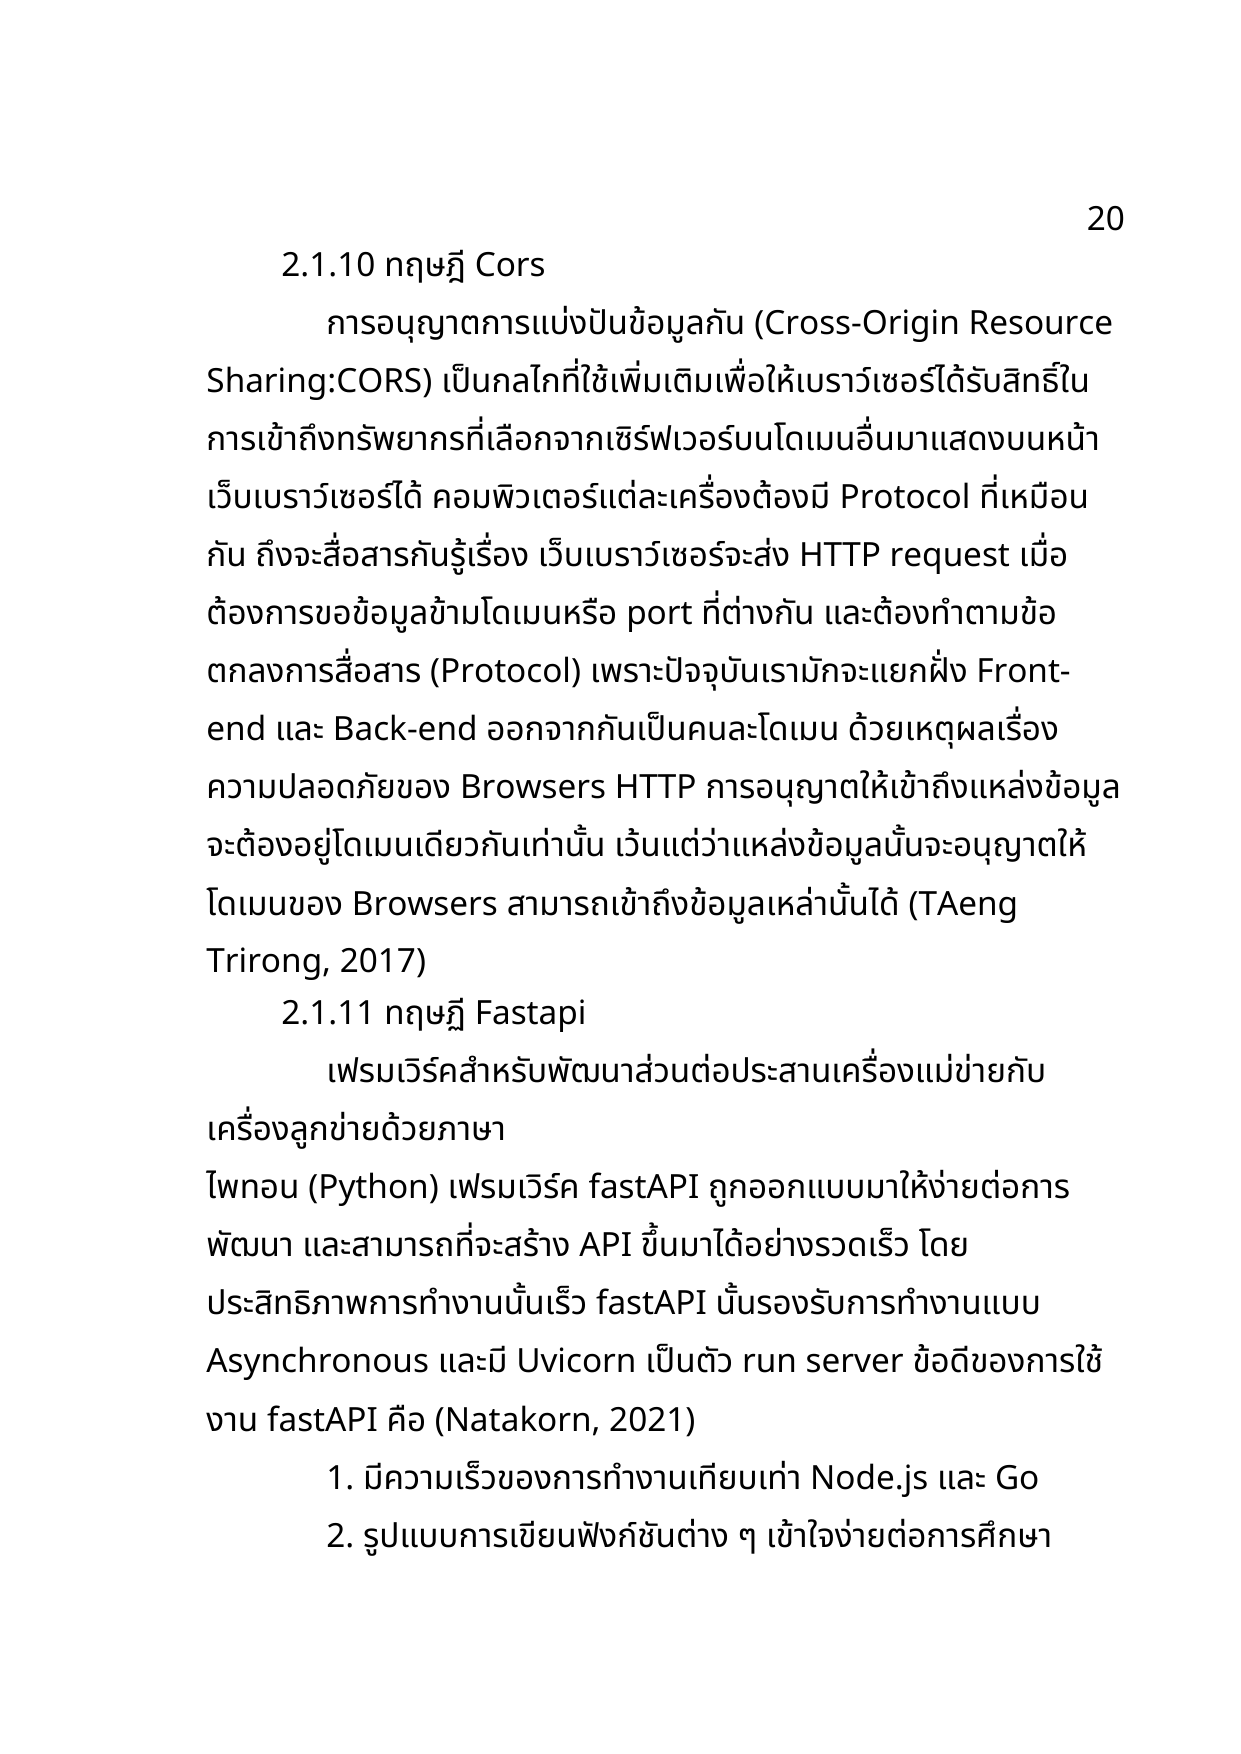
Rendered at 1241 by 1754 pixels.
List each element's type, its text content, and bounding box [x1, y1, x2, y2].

text การอนุญาตการแบ่งปันข้อมูลกัน (Cross-Origin Resource Sharing:CORS) เป็นกลไกที่ใช้เพิ่มเติมเพื่อให้เบราว์เซอร์ได้รับสิทธิ์ในการเข้าถึงทรัพยากรที่เลือกจากเซิร์ฟเวอร์บนโดเมนอื่นมาแสดงบนหน้าเว็บเบราว์เซอร์ได้ คอมพิวเตอร์แต่ละเครื่องต้องมี Protocol ที่เหมือนกัน ถึงจะสื่อสารกันรู้เรื่อง เว็บเบราว์เซอร์จะส่ง HTTP request เมื่อต้องการขอข้อมูลข้ามโดเมนหรือ port ที่ต่างกัน และต้องทำตามข้อตกลงการสื่อสาร (Protocol) เพราะปัจจุบันเรามักจะแยกฝั่ง Front-end และ Back-end ออกจากกันเป็นคนละโดเมน ด้วยเหตุผลเรื่องความปลอดภัยของ Browsers HTTP การอนุญาตให้เข้าถึงแหล่งข้อมูลจะต้องอยู่โดเมนเดียวกันเท่านั้น เว้นแต่ว่าแหล่งข้อมูลนั้นจะอนุญาตให้โดเมนของ Browsers สามารถเข้าถึงข้อมูลเหล่านั้นได้ [206, 298, 1125, 982]
text 2.1.10 ทฤษฎี Cors [206, 240, 1125, 291]
text 2.1.11 ทฤษฏี Fastapi [206, 989, 1125, 1039]
text 2. รูปแบบการเขียนฟังก์ชันต่าง ๆ เข้าใจง่ายต่อการศึกษา [206, 1512, 1125, 1562]
text เฟรมเวิร์คสำหรับพัฒนาส่วนต่อประสานเครื่องแม่ข่ายกับเครื่องลูกข่ายด้วยภาษา ไพทอน (Python) เฟรมเวิร์ค fastAPI ถูกออกแบบมาให้ง่ายต่อการพัฒนา และสามารถที่จะสร้าง API ขึ้นมาได้อย่างรวดเร็ว โดยประสิทธิภาพการทำงานนั้นเร็ว fastAPI นั้นรองรับการทำงานแบบ Asynchronous และมี Uvicorn เป็นตัว run server ข้อดีของการใช้งาน fastAPI คือ [206, 1047, 1125, 1446]
text 1. มีความเร็วของการทำงานเทียบเท่า Node.js และ Go [206, 1453, 1125, 1504]
